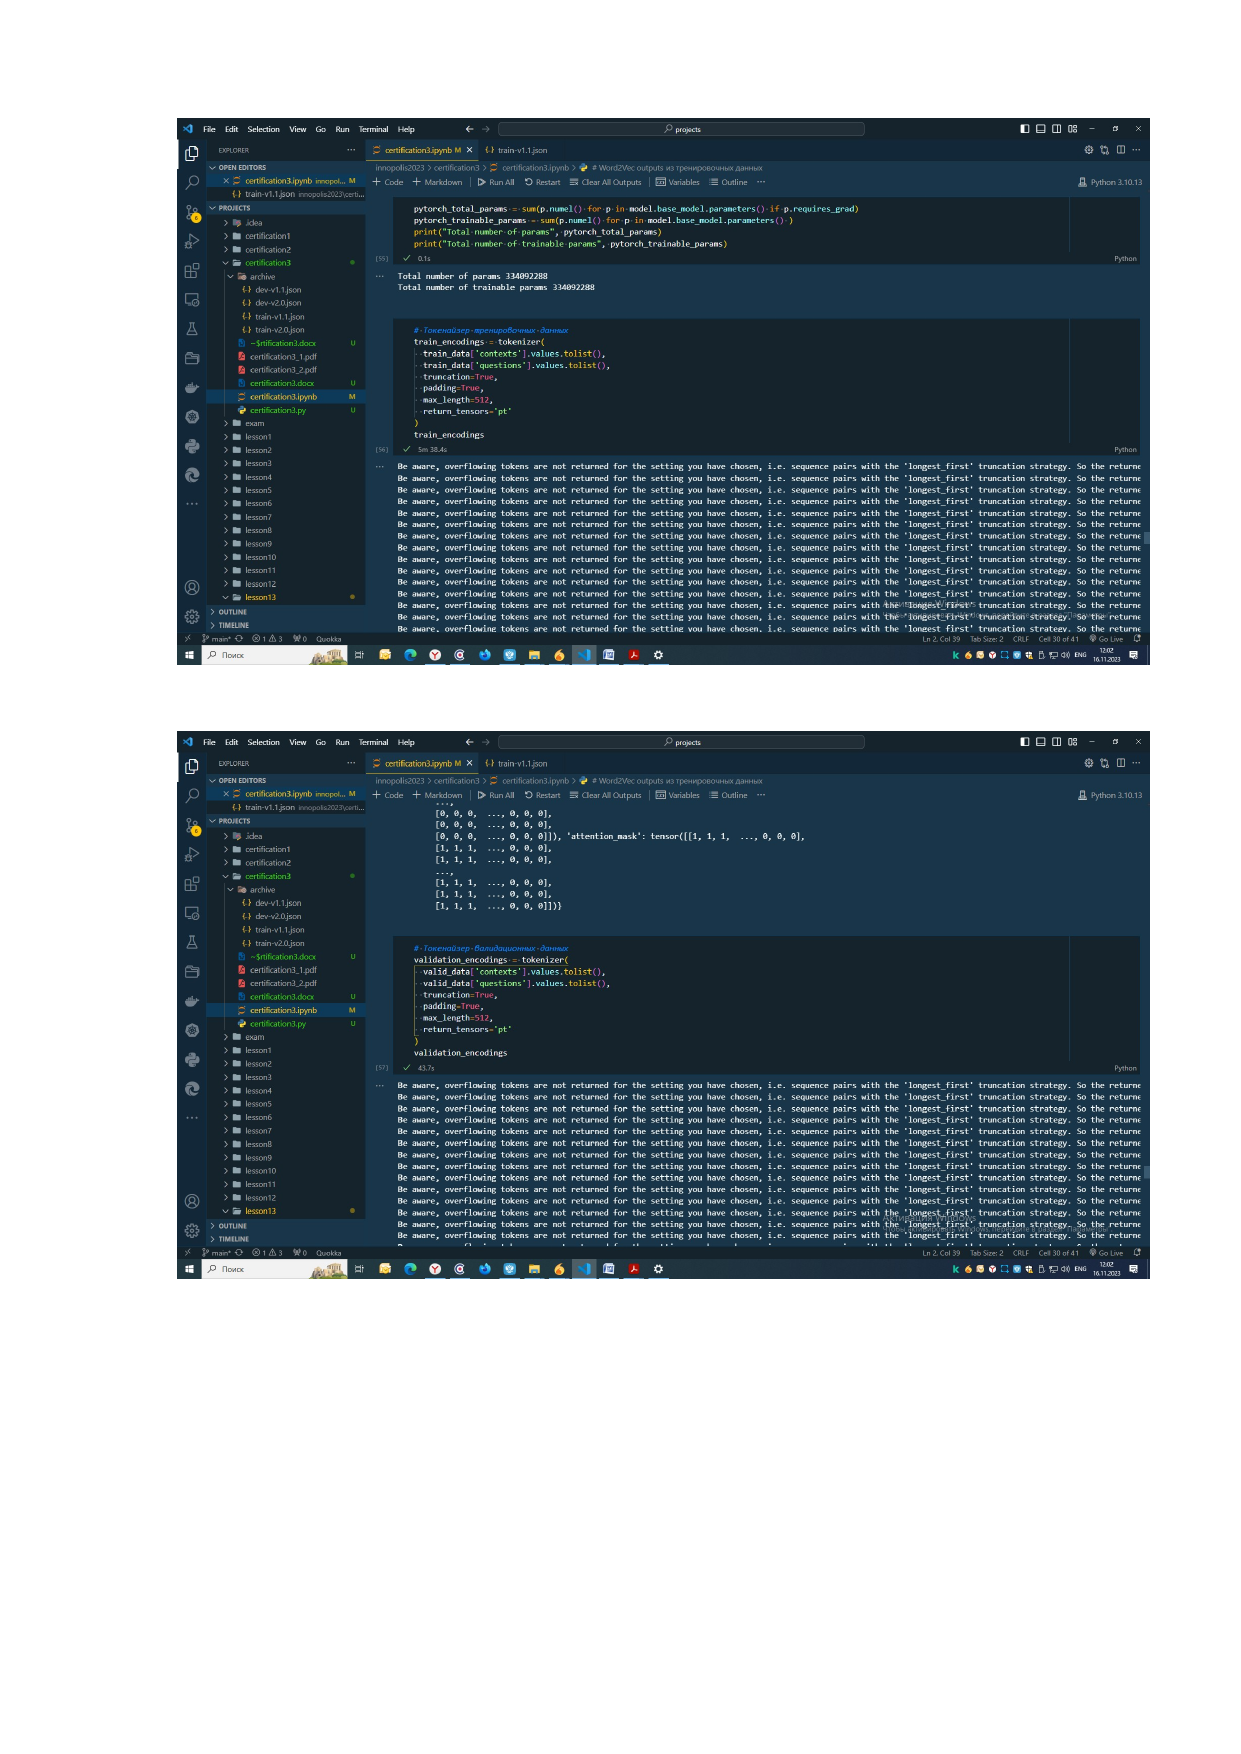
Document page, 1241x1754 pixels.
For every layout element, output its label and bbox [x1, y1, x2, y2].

picture [177, 731, 1150, 1279]
picture [177, 118, 1150, 665]
